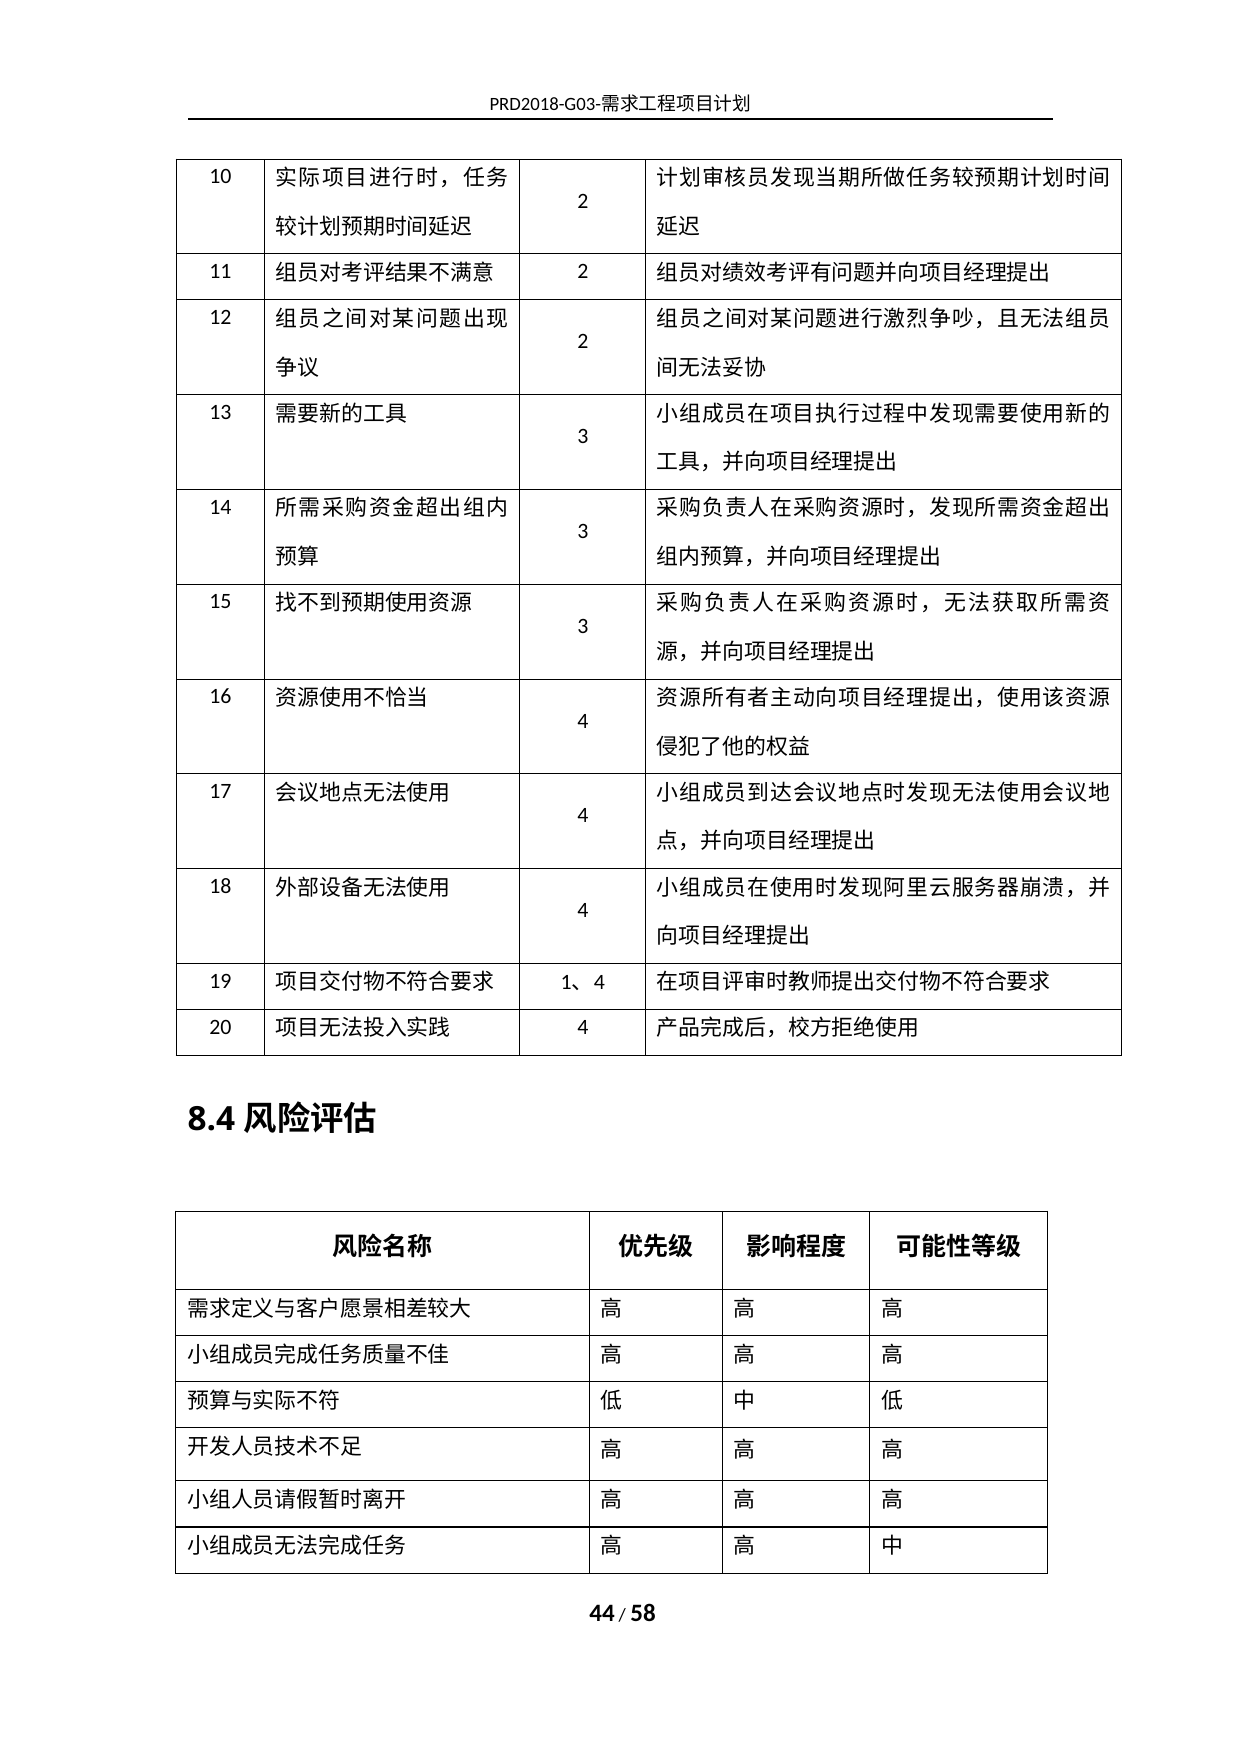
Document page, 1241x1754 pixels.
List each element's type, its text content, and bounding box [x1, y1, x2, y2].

table_cell 计划审核员发现当期所做任务较预期计划时间延迟 [646, 160, 1121, 253]
table_cell 14 [177, 490, 264, 584]
table_cell 采购负责人在采购资源时，发现所需资金超出组内预算，并向项目经理提出 [646, 490, 1121, 584]
table_cell 17 [177, 774, 264, 868]
table_header 影响程度 [723, 1212, 869, 1289]
table_cell 3 [520, 395, 645, 489]
table_cell 4 [520, 869, 645, 963]
table_cell 资源使用不恰当 [265, 680, 519, 773]
table_cell 高 [590, 1290, 722, 1335]
table_cell 1、4 [520, 964, 645, 1009]
table_cell 组员对绩效考评有问题并向项目经理提出 [646, 254, 1121, 299]
subtitle 8.4 风险评估 [187, 1083, 1053, 1148]
table_cell 高 [723, 1428, 869, 1480]
table_cell 需要新的工具 [265, 395, 519, 489]
table_cell 高 [870, 1336, 1047, 1381]
table_cell 16 [177, 680, 264, 773]
table_cell 2 [520, 300, 645, 394]
table_cell 小组成员在项目执行过程中发现需要使用新的工具，并向项目经理提出 [646, 395, 1121, 489]
table_cell 19 [177, 964, 264, 1009]
table_cell 高 [870, 1290, 1047, 1335]
table_cell 中 [870, 1528, 1047, 1572]
table_cell 找不到预期使用资源 [265, 585, 519, 678]
table_cell 2 [520, 160, 645, 253]
table_cell 组员之间对某问题进行激烈争吵，且无法组员间无法妥协 [646, 300, 1121, 394]
table_cell 高 [590, 1336, 722, 1381]
table_cell 10 [177, 160, 264, 253]
table_cell 需求定义与客户愿景相差较大 [176, 1290, 589, 1335]
table_cell 外部设备无法使用 [265, 869, 519, 963]
table_cell 4 [520, 774, 645, 868]
table_cell 中 [723, 1382, 869, 1427]
table_cell 所需采购资金超出组内预算 [265, 490, 519, 584]
table_cell 4 [520, 680, 645, 773]
table_cell 在项目评审时教师提出交付物不符合要求 [646, 964, 1121, 1009]
table_cell 组员对考评结果不满意 [265, 254, 519, 299]
table_cell 15 [177, 585, 264, 678]
table_cell 低 [870, 1382, 1047, 1427]
table_cell 高 [590, 1481, 722, 1526]
table_cell 项目无法投入实践 [265, 1010, 519, 1055]
table_cell 小组成员在使用时发现阿里云服务器崩溃，并向项目经理提出 [646, 869, 1121, 963]
table_cell 小组成员无法完成任务 [176, 1528, 589, 1572]
table_cell 13 [177, 395, 264, 489]
table_cell 18 [177, 869, 264, 963]
table_cell 11 [177, 254, 264, 299]
table_cell 低 [590, 1382, 722, 1427]
table_cell 4 [520, 1010, 645, 1055]
table_header 风险名称 [176, 1212, 589, 1289]
table_header 可能性等级 [870, 1212, 1047, 1289]
table_cell 3 [520, 585, 645, 678]
table_cell 高 [723, 1336, 869, 1381]
table_cell 12 [177, 300, 264, 394]
table_cell 小组成员完成任务质量不佳 [176, 1336, 589, 1381]
table_cell 小组成员到达会议地点时发现无法使用会议地点，并向项目经理提出 [646, 774, 1121, 868]
table_cell 高 [590, 1528, 722, 1572]
table_cell 实际项目进行时，任务较计划预期时间延迟 [265, 160, 519, 253]
table_cell 高 [723, 1528, 869, 1572]
table_cell 高 [723, 1481, 869, 1526]
table_cell 小组人员请假暂时离开 [176, 1481, 589, 1526]
table_cell 预算与实际不符 [176, 1382, 589, 1427]
table_cell 高 [870, 1481, 1047, 1526]
table_cell 开发人员技术不足 [176, 1428, 589, 1480]
table_cell 2 [520, 254, 645, 299]
table_cell 项目交付物不符合要求 [265, 964, 519, 1009]
table_cell 高 [590, 1428, 722, 1480]
table_cell 会议地点无法使用 [265, 774, 519, 868]
table_cell 采购负责人在采购资源时，无法获取所需资源，并向项目经理提出 [646, 585, 1121, 678]
table_cell 产品完成后，校方拒绝使用 [646, 1010, 1121, 1055]
table_cell 20 [177, 1010, 264, 1055]
table_header 优先级 [590, 1212, 722, 1289]
table_cell 资源所有者主动向项目经理提出，使用该资源侵犯了他的权益 [646, 680, 1121, 773]
table_cell 组员之间对某问题出现争议 [265, 300, 519, 394]
table_cell 高 [870, 1428, 1047, 1480]
table_cell 3 [520, 490, 645, 584]
table_cell 高 [723, 1290, 869, 1335]
